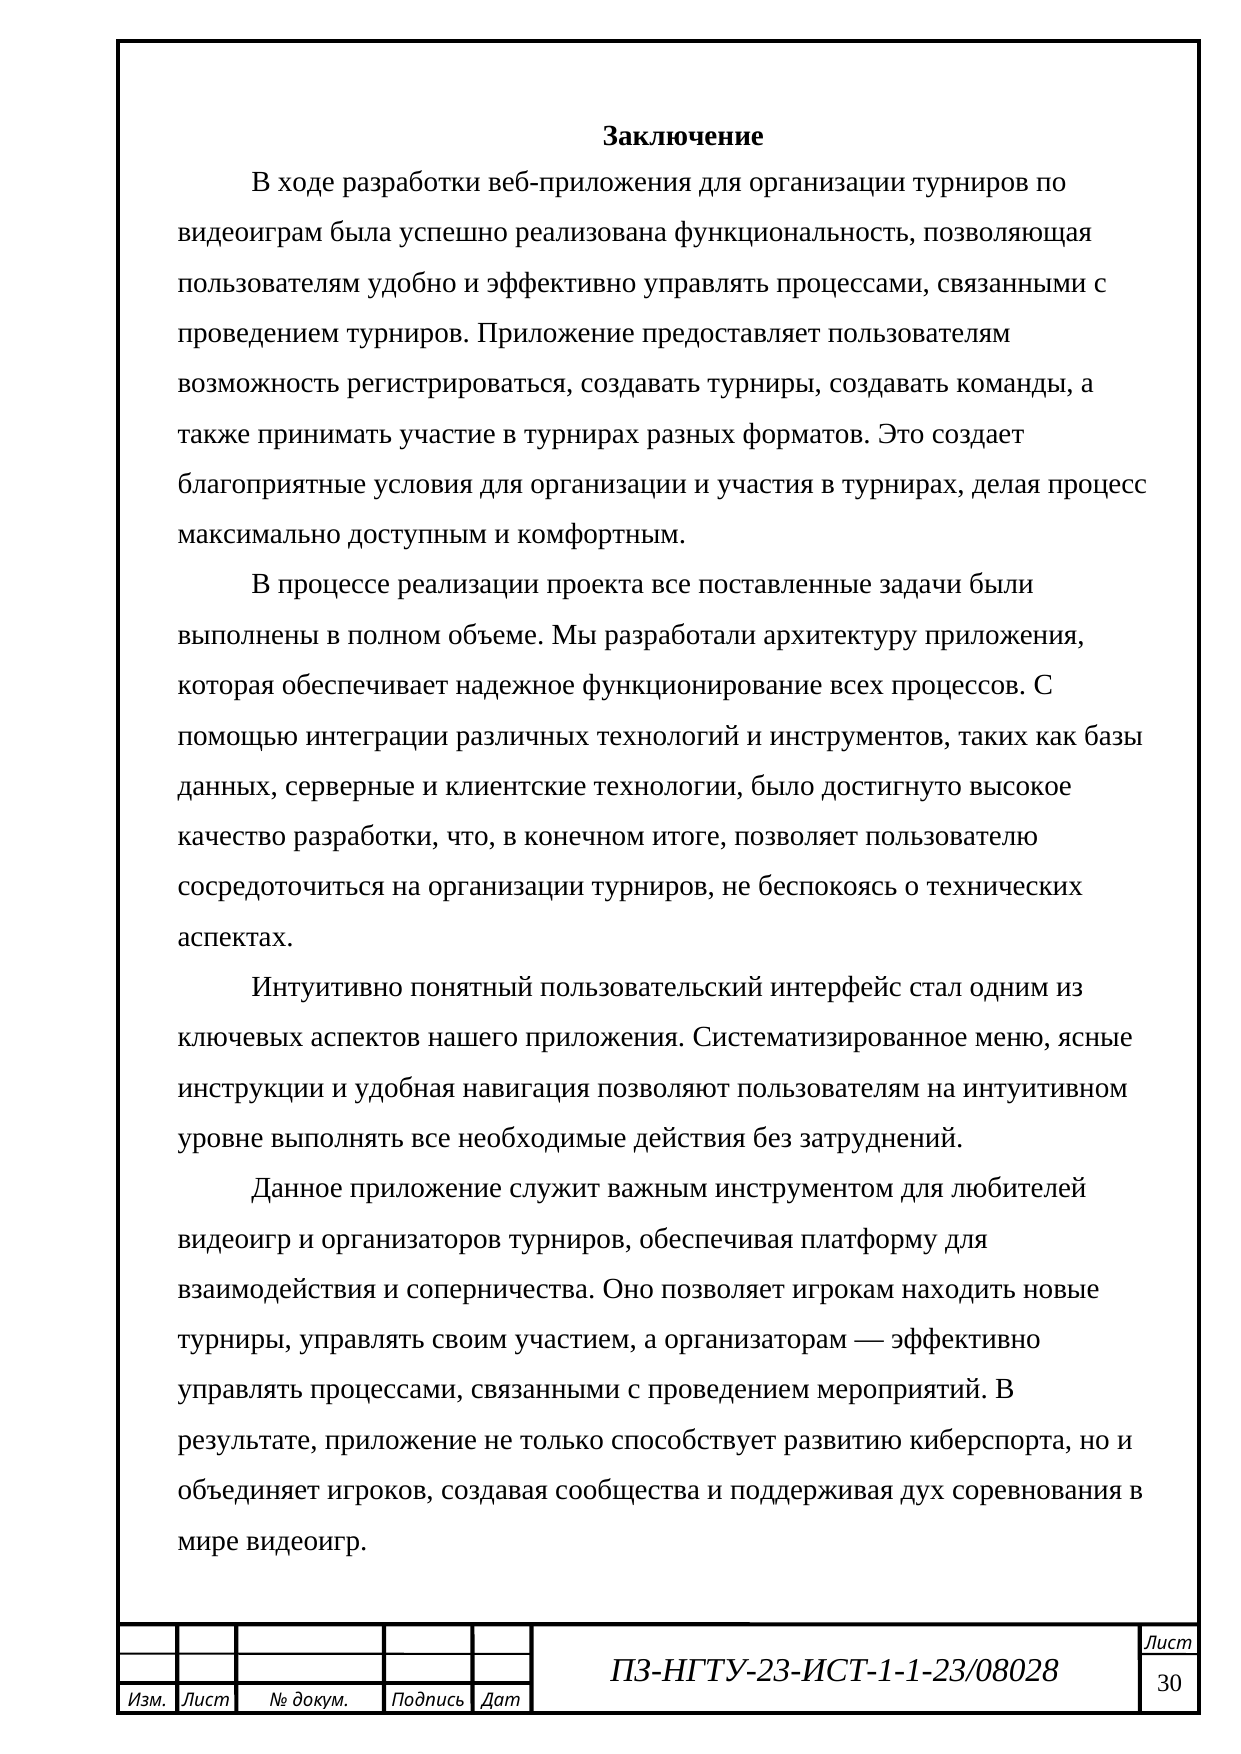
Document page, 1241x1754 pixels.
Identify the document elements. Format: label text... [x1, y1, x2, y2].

text В ходе разработки веб-приложения для организации турниров по видеоиграм была успешно реализована функциональность, позволяющая пользователям удобно и эффективно управлять процессами, связанными с проведением турниров. Приложение предоставляет пользователям возможность регистрироваться, создавать турниры, создавать команды, а также принимать участие в турнирах разных форматов. Это создает благоприятные условия для организации и участия в турнирах, делая процесс максимально доступным и комфортным. [177, 164, 1152, 550]
text В процессе реализации проекта все поставленные задачи были выполнены в полном объеме. Мы разработали архитектуру приложения, которая обеспечивает надежное функционирование всех процессов. С помощью интеграции различных технологий и инструментов, таких как базы данных, серверные и клиентские технологии, было достигнуто высокое качество разработки, что, в конечном итоге, позволяет пользователю сосредоточиться на организации турниров, не беспокоясь о технических аспектах. [177, 567, 1152, 952]
text Интуитивно понятный пользовательский интерфейс стал одним из ключевых аспектов нашего приложения. Систематизированное меню, ясные инструкции и удобная навигация позволяют пользователям на интуитивном уровне выполнять все необходимые действия без затруднений. [177, 969, 1152, 1154]
subtitle Заключение [215, 118, 1152, 152]
text Данное приложение служит важным инструментом для любителей видеоигр и организаторов турниров, обеспечивая платформу для взаимодействия и соперничества. Оно позволяет игрокам находить новые турниры, управлять своим участием, а организаторам — эффективно управлять процессами, связанными с проведением мероприятий. В результате, приложение не только способствует развитию киберспорта, но и объединяет игроков, создавая сообщества и поддерживая дух соревнования в мире видеоигр. [177, 1170, 1152, 1556]
